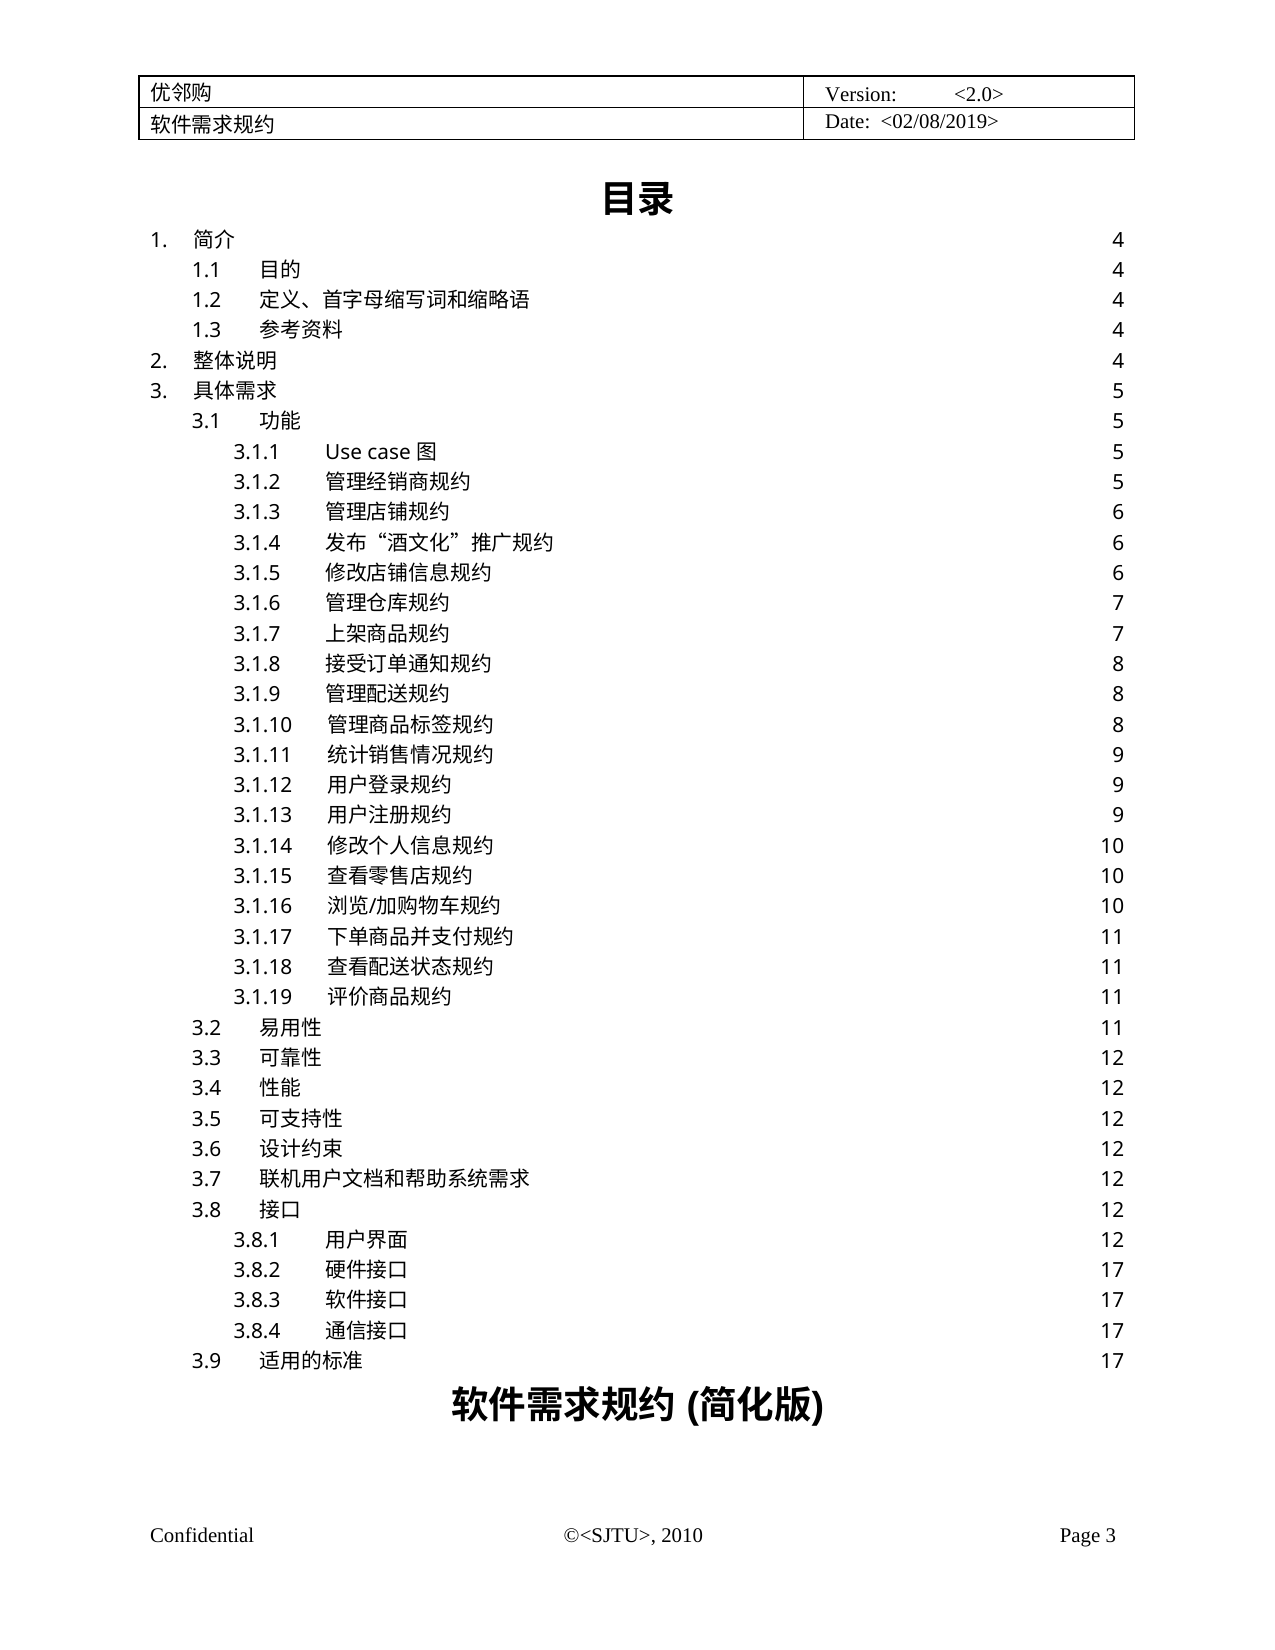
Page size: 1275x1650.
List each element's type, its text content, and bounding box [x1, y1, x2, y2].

text 3.1.18 查看配送状态规约 11 [233, 950, 1125, 981]
text 3.1.8 接受订单通知规约 8 [233, 647, 1125, 677]
text 3.1.9 管理配送规约 8 [233, 677, 1125, 708]
text 3.1.5 修改店铺信息规约 6 [233, 556, 1125, 587]
text 1.2 定义、首字母缩写词和缩略语 4 [192, 283, 1125, 314]
text 3.2 易用性 11 [192, 1011, 1125, 1041]
text 3. 具体需求 5 [150, 374, 1125, 405]
text 3.1.1 Use case 图 5 [233, 435, 1125, 465]
title 软件需求规约 (简化版) [150, 1375, 1125, 1429]
text 3.1.16 浏览/加购物车规约 10 [233, 890, 1125, 920]
title 目录 [150, 168, 1125, 223]
text 3.5 可支持性 12 [192, 1102, 1125, 1132]
text 3.1.2 管理经销商规约 5 [233, 465, 1125, 496]
text 3.1.3 管理店铺规约 6 [233, 496, 1125, 526]
text 3.1.11 统计销售情况规约 9 [233, 738, 1125, 768]
text 3.8 接口 12 [192, 1193, 1125, 1223]
text 3.1.4 发布“酒文化”推广规约 6 [233, 526, 1125, 556]
text 3.1.14 修改个人信息规约 10 [233, 829, 1125, 859]
text 3.1.10 管理商品标签规约 8 [233, 708, 1125, 738]
text 3.1 功能 5 [192, 405, 1125, 435]
text 2. 整体说明 4 [150, 344, 1125, 374]
text 3.1.13 用户注册规约 9 [233, 799, 1125, 829]
text 3.1.17 下单商品并支付规约 11 [233, 920, 1125, 950]
text 3.8.4 通信接口 17 [233, 1314, 1125, 1344]
text 3.6 设计约束 12 [192, 1132, 1125, 1162]
text 1. 简介 4 [150, 223, 1125, 253]
text 3.7 联机用户文档和帮助系统需求 12 [192, 1162, 1125, 1193]
text 3.1.6 管理仓库规约 7 [233, 587, 1125, 617]
text 3.1.15 查看零售店规约 10 [233, 859, 1125, 890]
text 1.3 参考资料 4 [192, 314, 1125, 344]
text 3.1.7 上架商品规约 7 [233, 617, 1125, 647]
text 1.1 目的 4 [192, 253, 1125, 283]
text 3.4 性能 12 [192, 1072, 1125, 1102]
text 3.8.1 用户界面 12 [233, 1223, 1125, 1253]
text 3.3 可靠性 12 [192, 1041, 1125, 1072]
text 3.8.3 软件接口 17 [233, 1284, 1125, 1314]
text 3.1.19 评价商品规约 11 [233, 981, 1125, 1011]
text 3.9 适用的标准 17 [192, 1344, 1125, 1375]
text 3.1.12 用户登录规约 9 [233, 768, 1125, 799]
text 3.8.2 硬件接口 17 [233, 1253, 1125, 1284]
